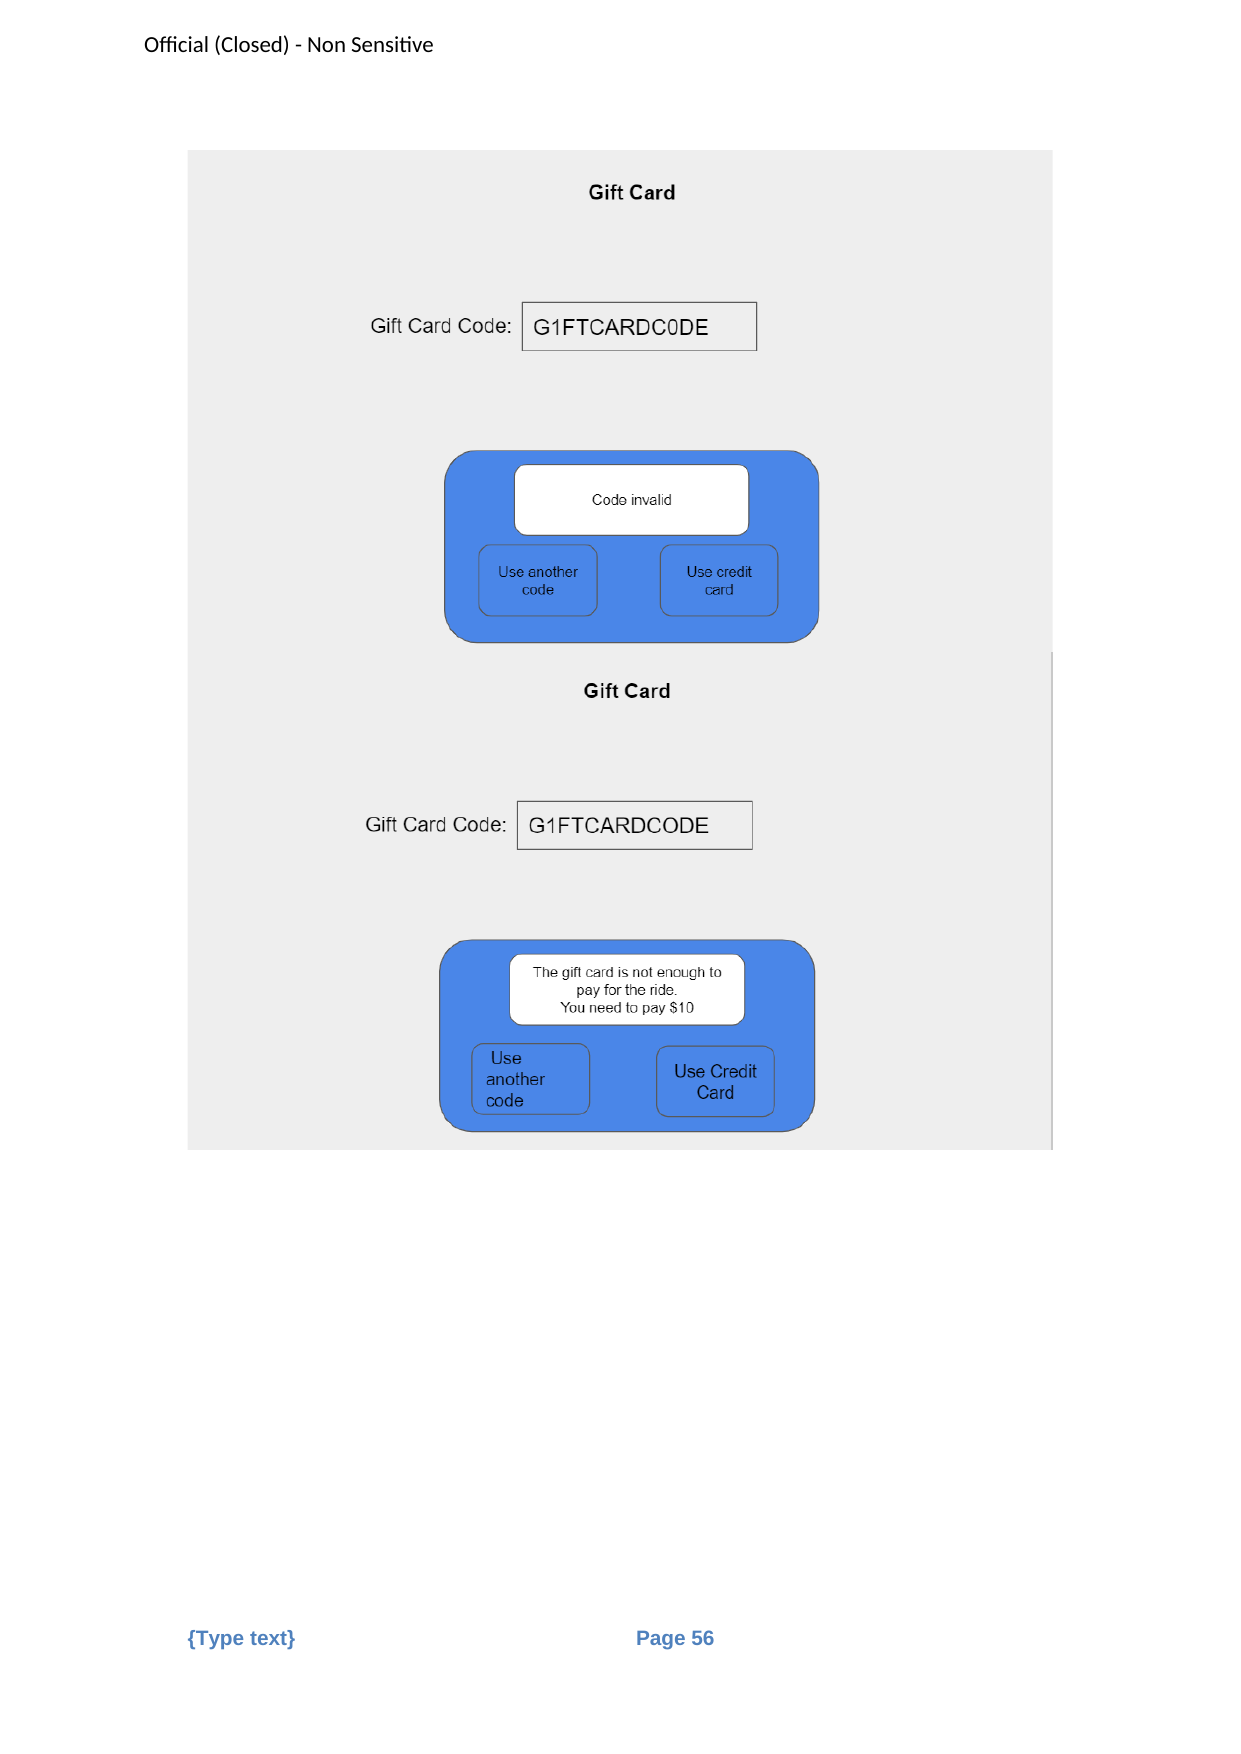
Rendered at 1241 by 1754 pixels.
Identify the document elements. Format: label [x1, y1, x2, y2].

picture [187, 150, 1053, 1150]
